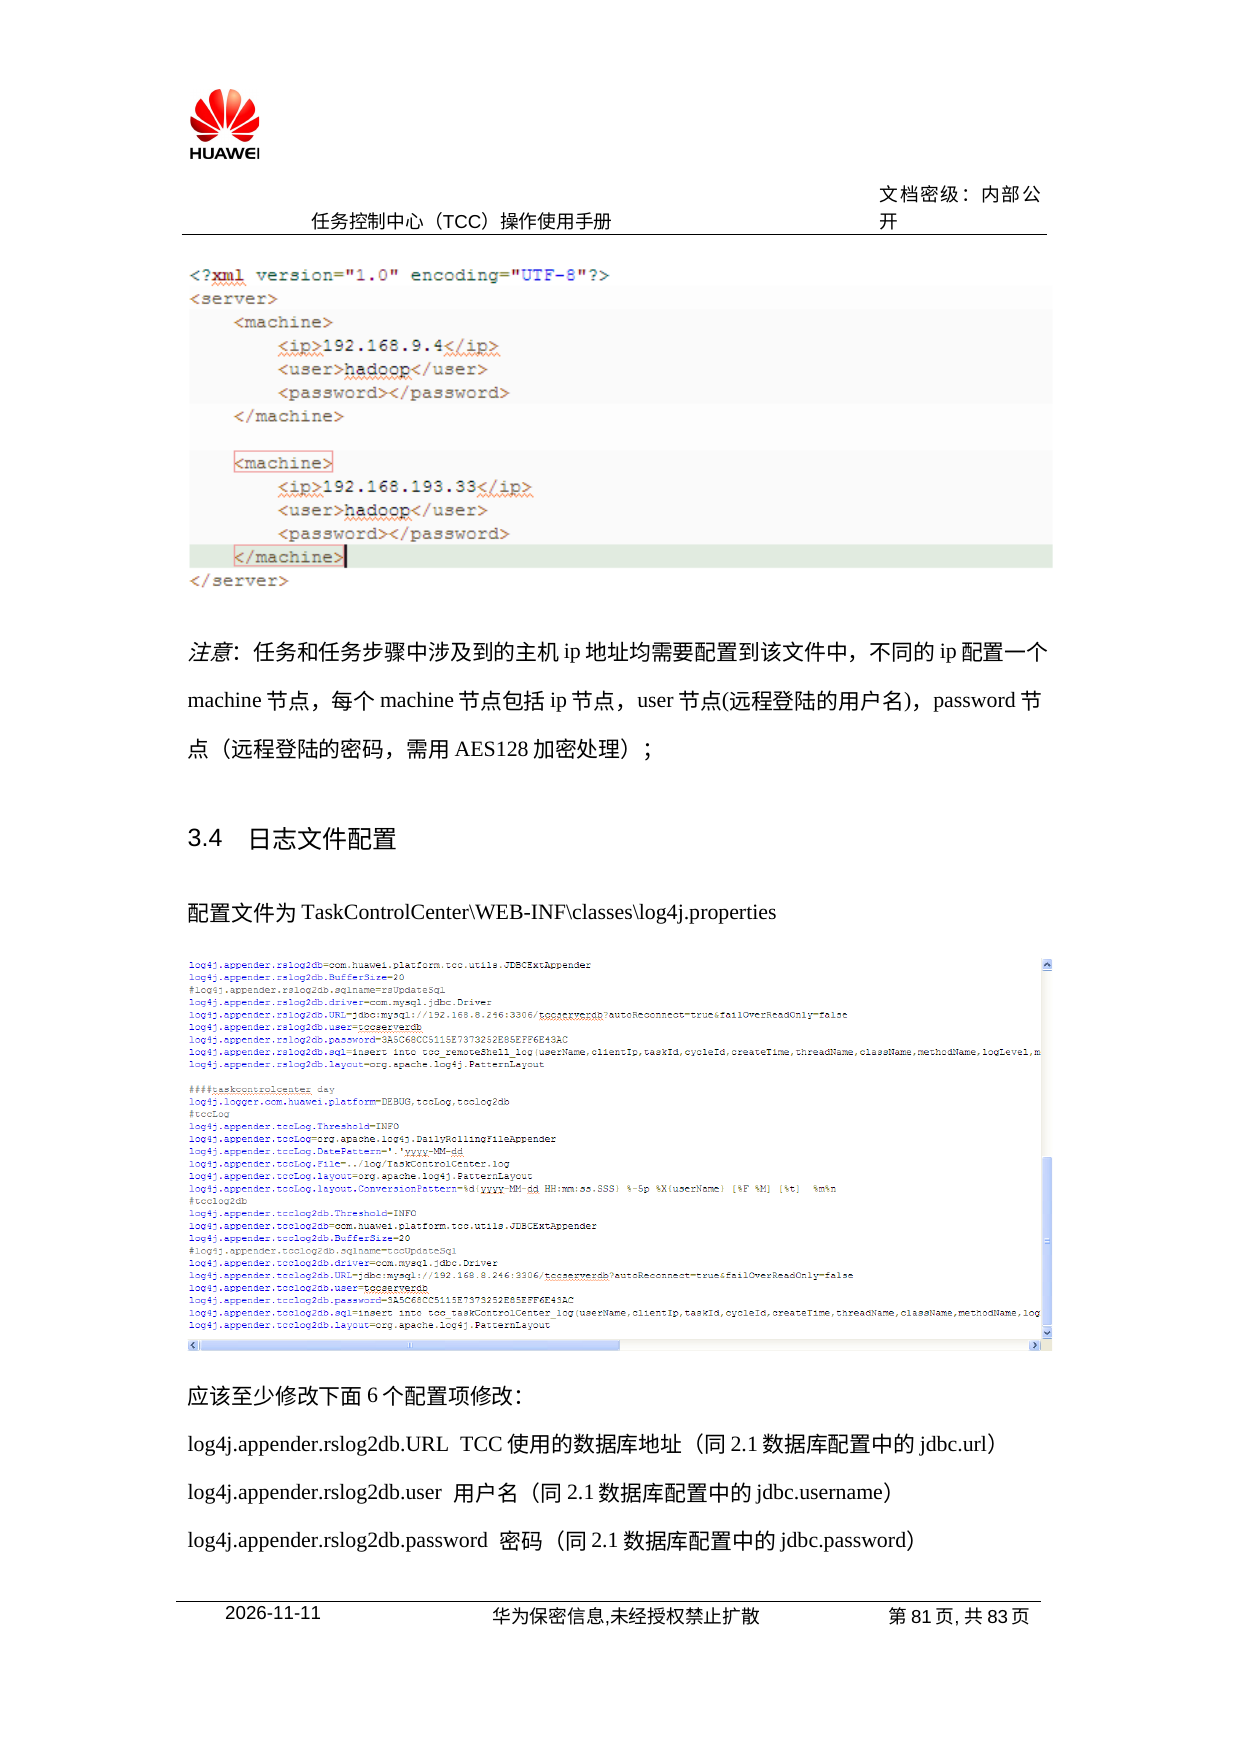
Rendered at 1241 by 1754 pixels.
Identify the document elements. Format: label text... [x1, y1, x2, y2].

picture [187, 264, 1053, 622]
picture [187, 958, 1053, 1351]
text 应该至少修改下面6个配置项修改： [187, 1379, 1053, 1411]
text 注意：任务和任务步骤中涉及到的主机ip地址均需要配置到该文件中，不同的ip配置一个machine节点，每个machine节点包括ip节点，user节点(远程登陆的用户名)，password节点（远程登陆的密码，需用AES128加密处理）； [187, 634, 1053, 764]
picture [190, 89, 260, 159]
text log4j.appender.rslog2db.password 密码（同2.1数据库配置中的jdbc.password） [187, 1524, 1053, 1556]
subtitle 日志文件配置 [187, 805, 1053, 870]
text log4j.appender.rslog2db.URL TCC使用的数据库地址（同2.1数据库配置中的jdbc.url） [187, 1427, 1053, 1459]
text 配置文件为TaskControlCenter\WEB-INF\classes\log4j.properties [187, 895, 1053, 928]
text log4j.appender.rslog2db.user 用户名（同2.1数据库配置中的jdbc.username） [187, 1475, 1053, 1508]
